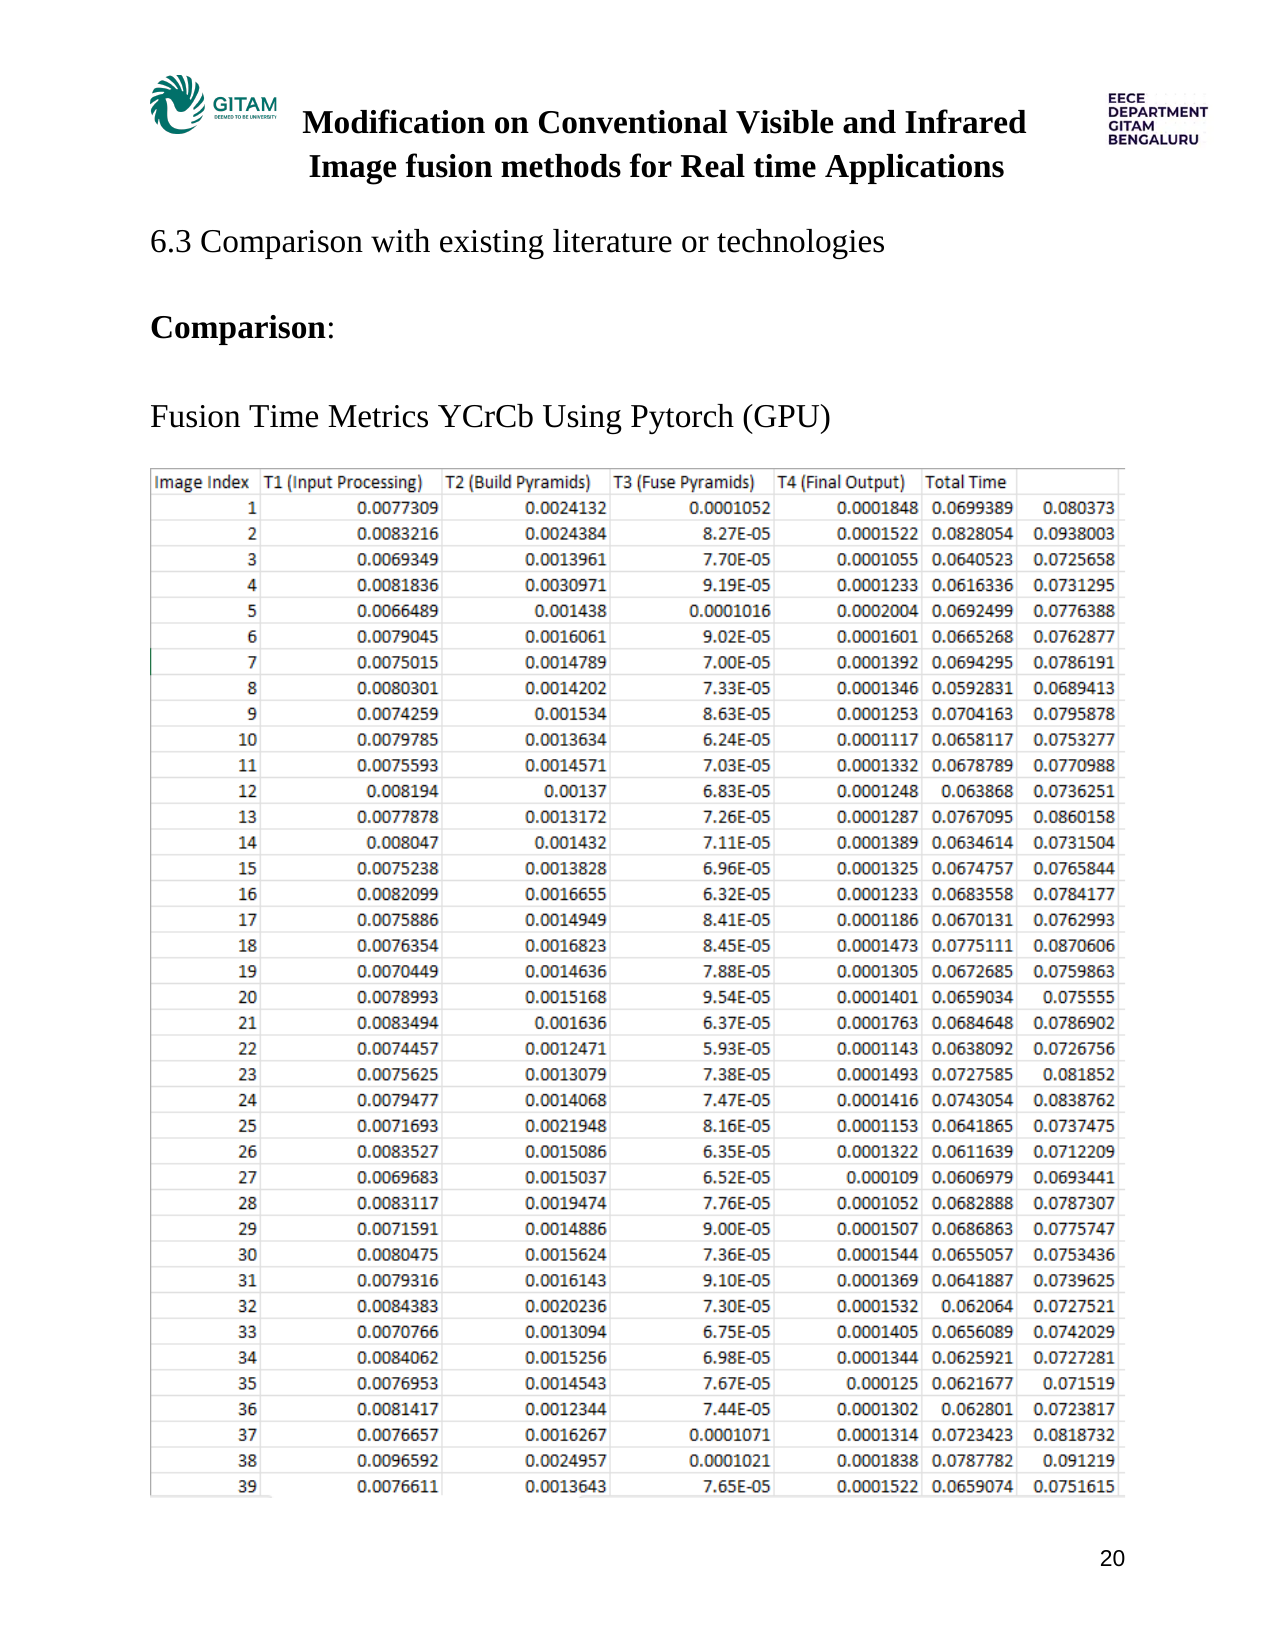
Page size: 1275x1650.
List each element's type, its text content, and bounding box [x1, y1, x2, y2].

text Fusion Time Metrics YCrCb Using Pytorch (GPU) [150, 396, 1125, 464]
picture [1104, 86, 1217, 150]
text Comparison: [150, 308, 1125, 346]
picture [150, 75, 277, 134]
subtitle 6.3 Comparison with existing literature or technologies [150, 221, 1125, 259]
picture [150, 468, 1125, 1498]
